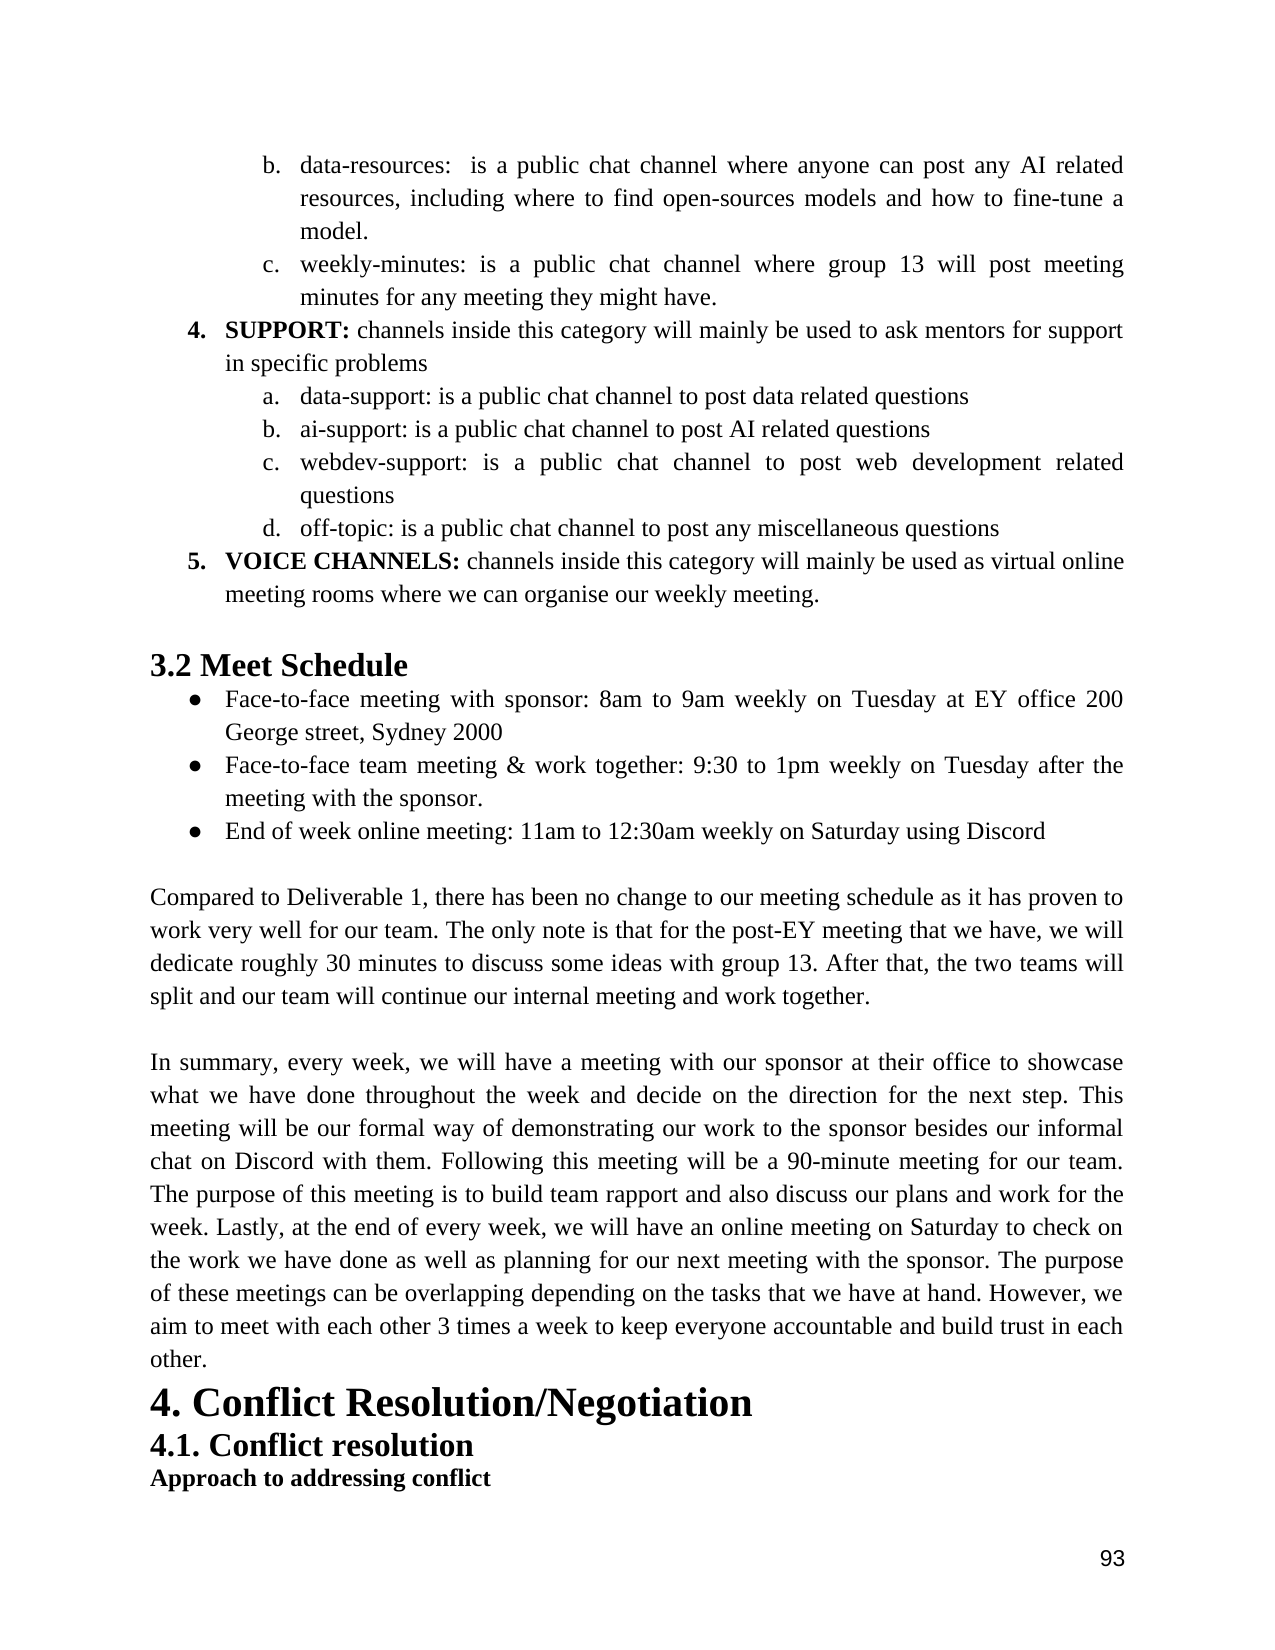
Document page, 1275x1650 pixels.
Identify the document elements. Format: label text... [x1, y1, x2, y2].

text Compared to Deliverable 1, there has been no change to our meeting schedule as it has proven to work very well for our team. The only note is that for the post-EY meeting that we have, we will dedicate roughly 30 minutes to discuss some ideas with group 13. After that, the two teams will split and our team will continue our internal meeting and work together. [150, 882, 1125, 1009]
subtitle 4. Conflict Resolution/Negotiation [150, 1377, 1125, 1425]
subtitle 3.2 Meet Schedule [150, 645, 1125, 684]
text Approach to addressing conflict [150, 1463, 1125, 1492]
list Face-to-face team meeting & work together: 9:30 to 1pm weekly on Tuesday after the meeting with the sponsor. [187, 750, 1125, 811]
list ai-support: is a public chat channel to post AI related questions [262, 414, 1125, 443]
list data-resources: is a public chat channel where anyone can post any AI related resources, including where to find open-sources models and how to fine-tune a model. [262, 150, 1125, 245]
list webdev-support: is a public chat channel to post web development related questions [262, 447, 1125, 509]
text In summary, every week, we will have a meeting with our sponsor at their office to showcase what we have done throughout the week and decide on the direction for the next step. This meeting will be our formal way of demonstrating our work to the sponsor besides our informal chat on Discord with them. Following this meeting will be a 90-minute meeting for our team. The purpose of this meeting is to build team rapport and also discuss our plans and work for the week. Lastly, at the end of every week, we will have an online meeting on Saturday to check on the work we have done as well as planning for our next meeting with the sponsor. The purpose of these meetings can be overlapping depending on the tasks that we have at hand. However, we aim to meet with each other 3 times a week to keep everyone accountable and build trust in each other. [150, 1047, 1125, 1373]
subtitle 4.1. Conflict resolution [150, 1425, 1125, 1463]
list off-topic: is a public chat channel to post any miscellaneous questions [262, 513, 1125, 542]
list Face-to-face meeting with sponsor: 8am to 9am weekly on Tuesday at EY office 200 George street, Sydney 2000 [187, 684, 1125, 745]
list data-support: is a public chat channel to post data related questions [262, 381, 1125, 410]
list SUPPORT: channels inside this category will mainly be used to ask mentors for support in specific problems [187, 315, 1125, 377]
list VOICE CHANNELS: channels inside this category will mainly be used as virtual online meeting rooms where we can organise our weekly meeting. [187, 546, 1125, 608]
list weekly-minutes: is a public chat channel where group 13 will post meeting minutes for any meeting they might have. [262, 249, 1125, 311]
list End of week online meeting: 11am to 12:30am weekly on Saturday using Discord [187, 816, 1125, 844]
